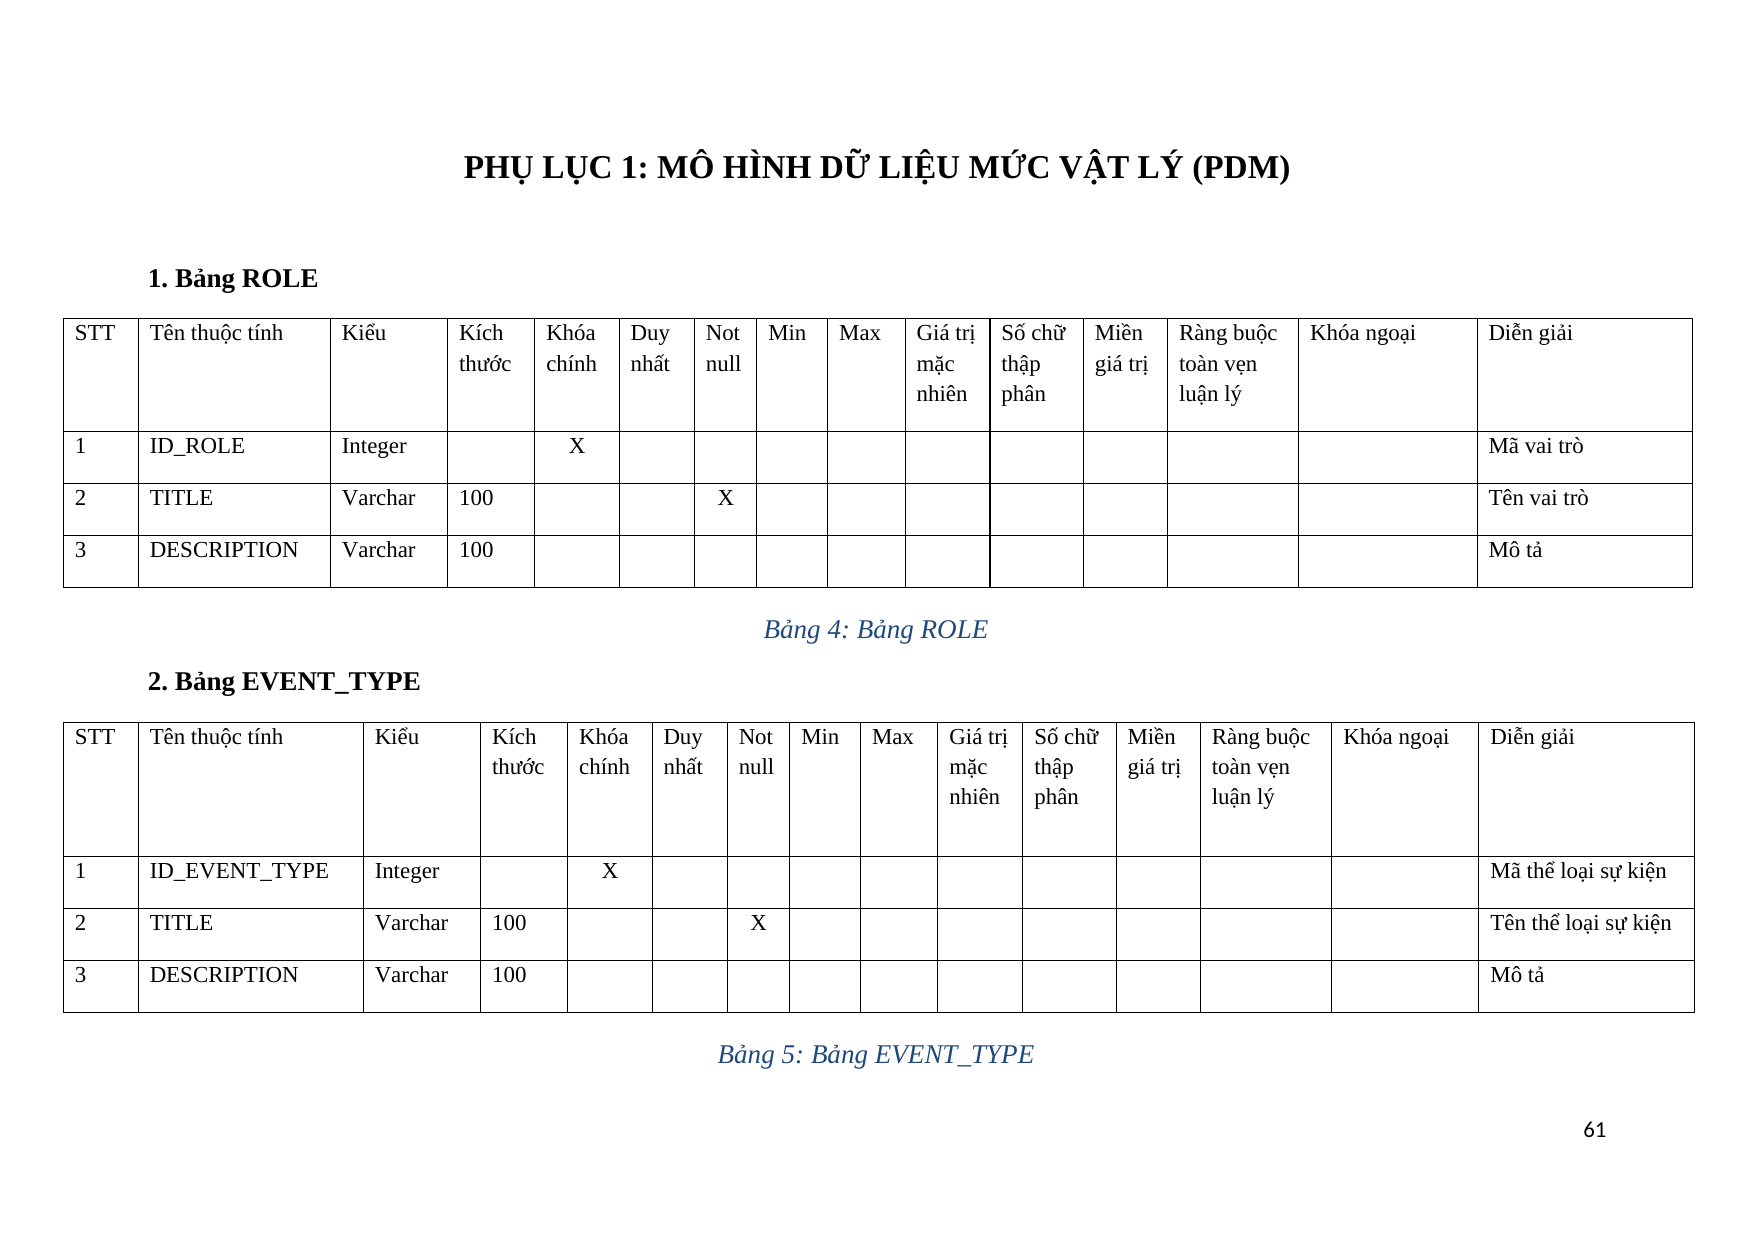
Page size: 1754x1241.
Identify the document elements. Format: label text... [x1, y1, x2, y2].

table_cell [906, 536, 989, 587]
table_cell [448, 432, 534, 483]
table_header Số chữ thập phân [1023, 723, 1116, 856]
table_cell [757, 536, 827, 587]
table_cell [1201, 857, 1331, 908]
table_header Max [861, 723, 937, 856]
table_cell Integer [364, 857, 480, 908]
table_header Tên thuộc tính [139, 319, 330, 431]
table_header Khóa ngoại [1332, 723, 1478, 856]
table_cell [1168, 432, 1298, 483]
table_cell Mô tả [1479, 961, 1694, 1012]
table_cell [695, 536, 756, 587]
table_cell [790, 909, 860, 960]
table_cell [1117, 857, 1200, 908]
table_cell [1201, 961, 1331, 1012]
table_cell [1084, 432, 1167, 483]
table_cell [481, 857, 567, 908]
table_cell ID_ROLE [139, 432, 330, 483]
table_header Max [828, 319, 905, 431]
table_cell [535, 484, 619, 535]
table_cell X [535, 432, 619, 483]
table_cell [828, 432, 905, 483]
table_cell Mã thể loại sự kiện [1479, 857, 1694, 908]
table_cell [861, 857, 937, 908]
table_cell X [728, 909, 789, 960]
table_header Ràng buộc toàn vẹn luận lý [1201, 723, 1331, 856]
table_cell [790, 857, 860, 908]
table_header Not null [695, 319, 756, 431]
table_cell [938, 909, 1022, 960]
table_cell [568, 909, 652, 960]
table_cell [1332, 857, 1478, 908]
table_cell [1023, 857, 1116, 908]
table_cell 3 [64, 536, 138, 587]
table_cell [653, 909, 727, 960]
table_header Duy nhất [620, 319, 694, 431]
table_cell 100 [448, 484, 534, 535]
table_cell TITLE [139, 909, 363, 960]
table_cell 100 [481, 909, 567, 960]
table_cell Mô tả [1478, 536, 1692, 587]
table_cell [1168, 484, 1298, 535]
table_cell [861, 961, 937, 1012]
table_header Not null [728, 723, 789, 856]
table_header Duy nhất [653, 723, 727, 856]
text 2. Bảng EVENT_TYPE [148, 665, 1606, 696]
table_cell [1023, 909, 1116, 960]
table_cell X [695, 484, 756, 535]
table_cell [991, 484, 1083, 535]
text Bảng 4: Bảng ROLE [148, 613, 1606, 644]
table_header Kích thước [448, 319, 534, 431]
table_cell [1084, 536, 1167, 587]
table_header STT [64, 319, 138, 431]
table_header Khóa ngoại [1299, 319, 1477, 431]
table_header Min [790, 723, 860, 856]
table_header Kiểu [364, 723, 480, 856]
table_header Miền giá trị [1084, 319, 1167, 431]
table_cell Mã vai trò [1478, 432, 1692, 483]
table_cell [1117, 961, 1200, 1012]
table_header Số chữ thập phân [991, 319, 1083, 431]
table_cell [1023, 961, 1116, 1012]
table_cell [1084, 484, 1167, 535]
table_cell [535, 536, 619, 587]
table_cell [938, 857, 1022, 908]
text 1. Bảng ROLE [148, 262, 1606, 293]
table_cell DESCRIPTION [139, 961, 363, 1012]
table_cell 100 [481, 961, 567, 1012]
table_cell [1299, 432, 1477, 483]
table_header Diễn giải [1478, 319, 1692, 431]
table_cell TITLE [139, 484, 330, 535]
table_header Min [757, 319, 827, 431]
table_header STT [64, 723, 138, 856]
table_cell [757, 432, 827, 483]
table_cell [906, 484, 989, 535]
table_cell ID_EVENT_TYPE [139, 857, 363, 908]
table_cell 2 [64, 909, 138, 960]
table_cell [1299, 484, 1477, 535]
table_cell X [568, 857, 652, 908]
table_cell [1168, 536, 1298, 587]
table_cell [728, 857, 789, 908]
table_cell [728, 961, 789, 1012]
table_header Giá trị mặc nhiên [938, 723, 1022, 856]
table_header Kiểu [331, 319, 447, 431]
table_cell [653, 961, 727, 1012]
table_cell [828, 484, 905, 535]
table_cell [620, 484, 694, 535]
table_cell DESCRIPTION [139, 536, 330, 587]
table_header Kích thước [481, 723, 567, 856]
table_cell Integer [331, 432, 447, 483]
table_cell [790, 961, 860, 1012]
table_cell [938, 961, 1022, 1012]
table_cell [906, 432, 989, 483]
table_header Tên thuộc tính [139, 723, 363, 856]
table_cell Varchar [331, 536, 447, 587]
table_cell [1332, 909, 1478, 960]
table_cell 100 [448, 536, 534, 587]
table_cell [695, 432, 756, 483]
table_cell [620, 432, 694, 483]
table_cell Varchar [331, 484, 447, 535]
table_cell Tên thể loại sự kiện [1479, 909, 1694, 960]
table_cell [757, 484, 827, 535]
table_cell [991, 432, 1083, 483]
table_cell [1117, 909, 1200, 960]
table_cell [568, 961, 652, 1012]
table_header Ràng buộc toàn vẹn luận lý [1168, 319, 1298, 431]
table_header Miền giá trị [1117, 723, 1200, 856]
table_cell [861, 909, 937, 960]
table_header Diễn giải [1479, 723, 1694, 856]
table_cell Tên vai trò [1478, 484, 1692, 535]
table_cell Varchar [364, 909, 480, 960]
subtitle PHỤ LỤC 1: MÔ HÌNH DỮ LIỆU MỨC VẬT LÝ (PDM) [148, 148, 1606, 186]
table_cell [620, 536, 694, 587]
table_cell [653, 857, 727, 908]
table_cell [991, 536, 1083, 587]
table_cell [1332, 961, 1478, 1012]
table_cell Varchar [364, 961, 480, 1012]
table_cell [1201, 909, 1331, 960]
table_header Khóa chính [568, 723, 652, 856]
table_cell 2 [64, 484, 138, 535]
table_cell 1 [64, 432, 138, 483]
table_cell 1 [64, 857, 138, 908]
table_cell 3 [64, 961, 138, 1012]
table_cell [828, 536, 905, 587]
table_header Khóa chính [535, 319, 619, 431]
text Bảng 5: Bảng EVENT_TYPE [148, 1038, 1606, 1069]
table_cell [1299, 536, 1477, 587]
table_header Giá trị mặc nhiên [906, 319, 989, 431]
